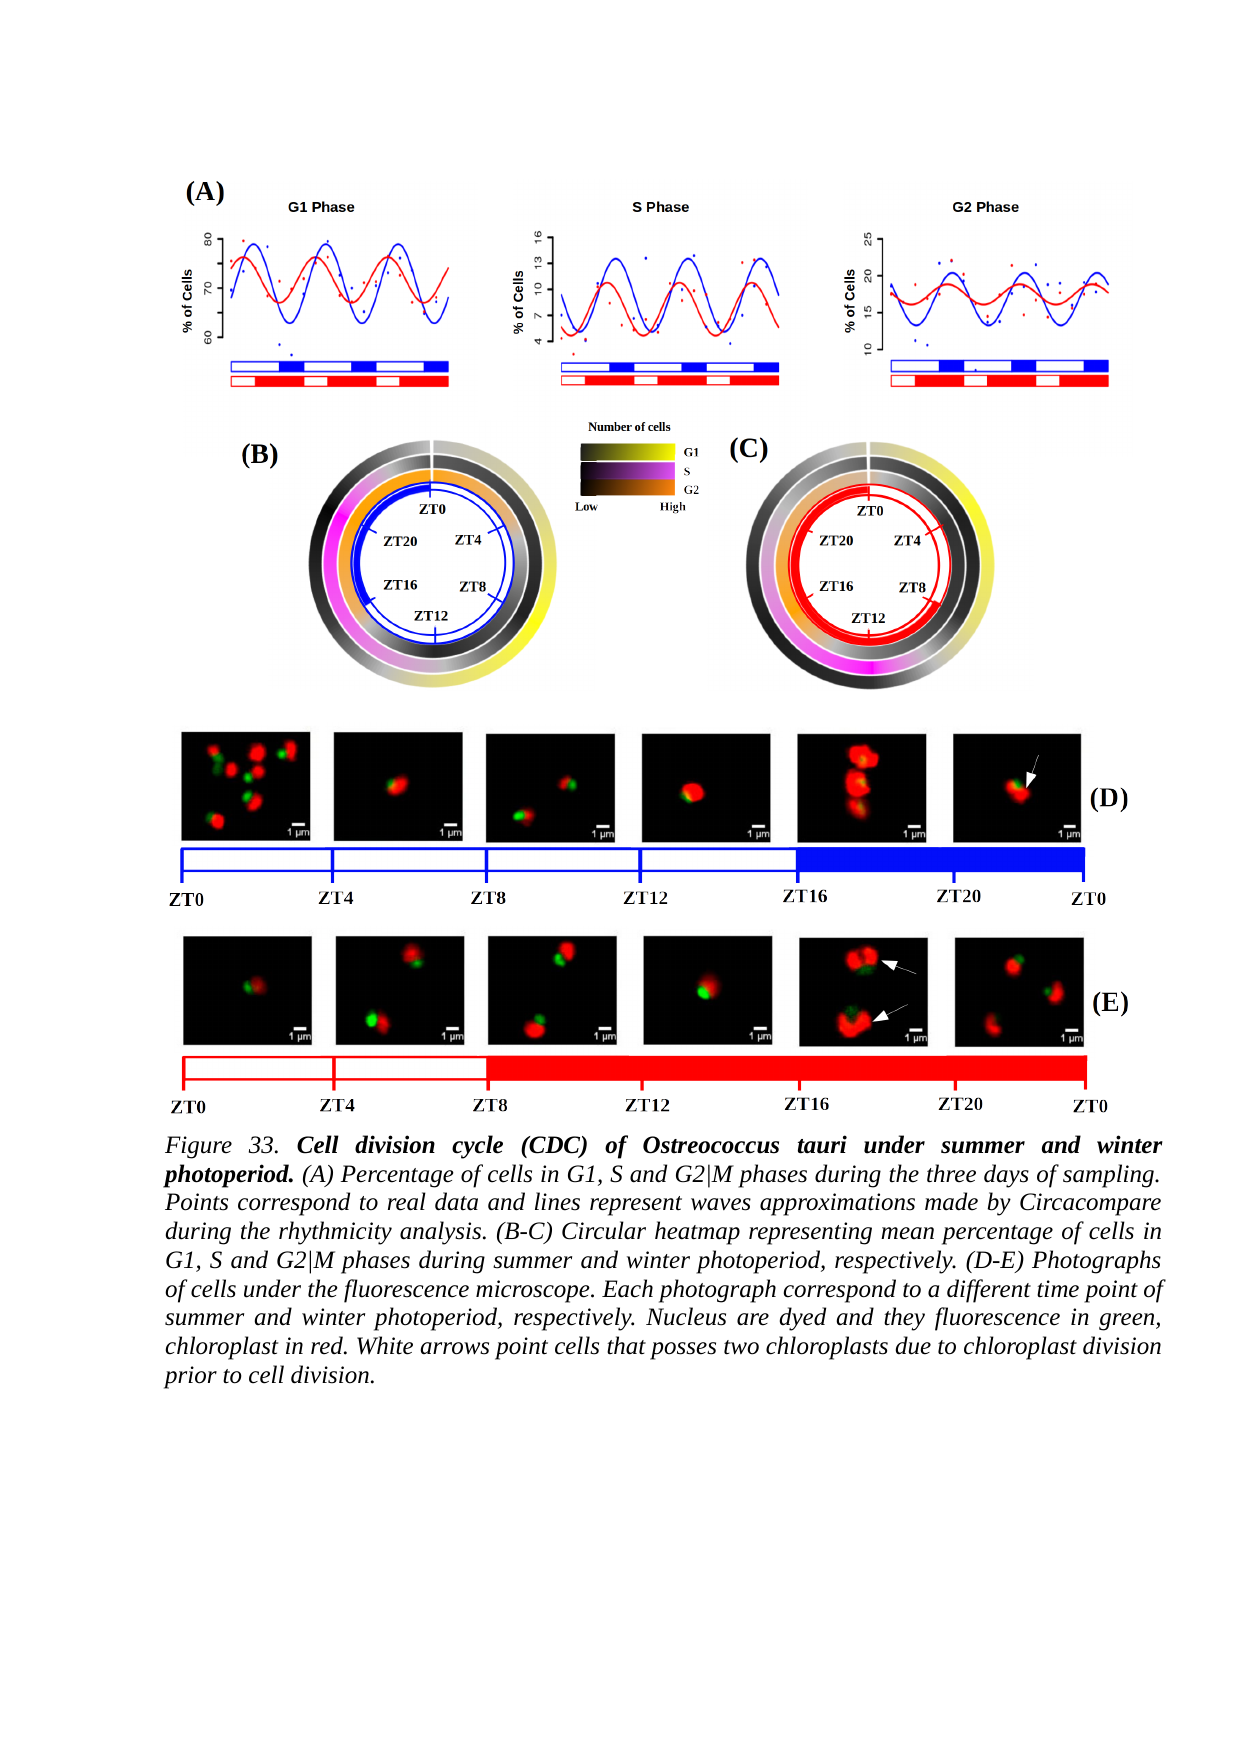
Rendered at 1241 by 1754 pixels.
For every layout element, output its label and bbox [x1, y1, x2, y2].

picture [165, 158, 1133, 1130]
